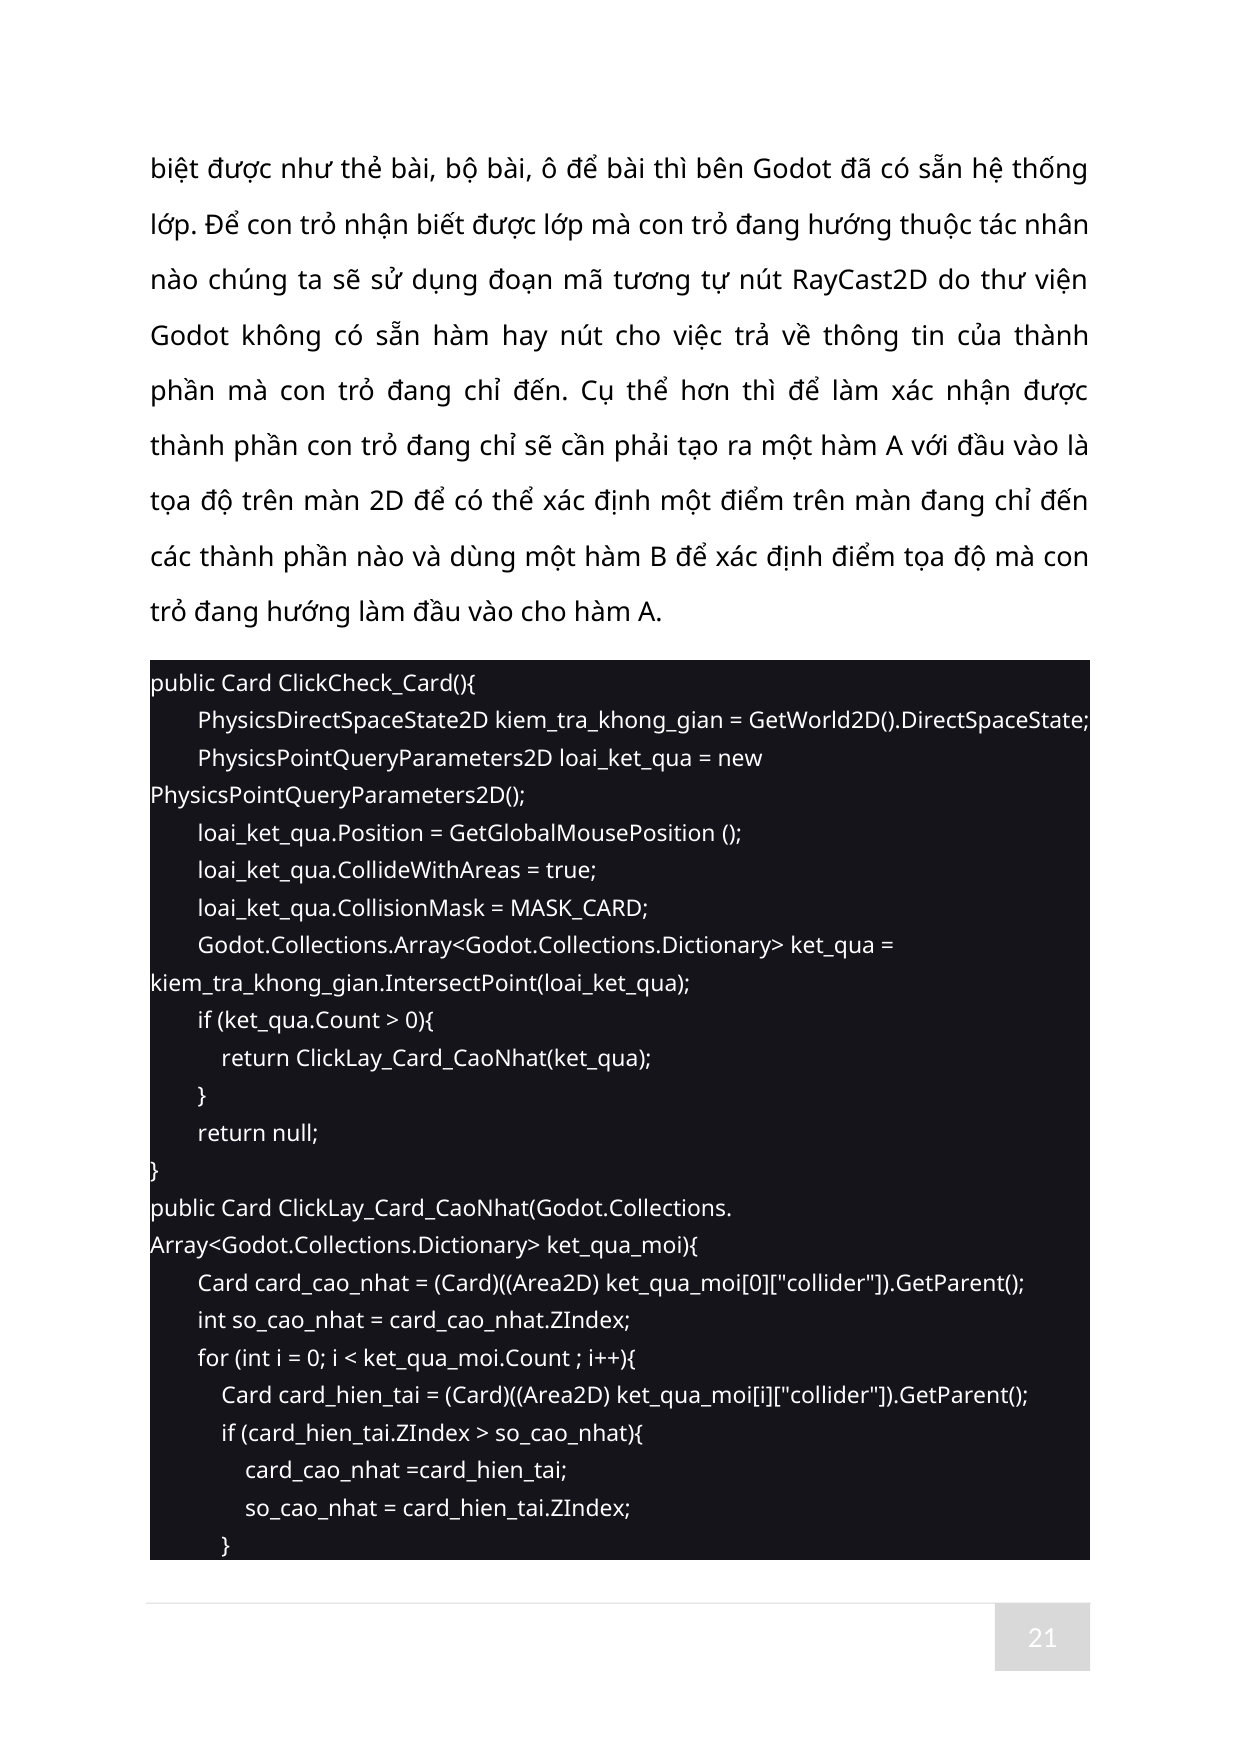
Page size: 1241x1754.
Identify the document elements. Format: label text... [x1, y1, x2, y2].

text } [150, 1148, 1090, 1185]
text Godot.Collections.Array<Godot.Collections.Dictionary> ket_qua = kiem_tra_khong_gian.IntersectPoint(loai_ket_qua); [150, 923, 1090, 998]
text PhysicsPointQueryParameters2D loai_ket_qua = new PhysicsPointQueryParameters2D(); [150, 735, 1090, 810]
text } [150, 1073, 1090, 1110]
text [150, 150, 1090, 629]
text int so_cao_nhat = card_cao_nhat.ZIndex; [150, 1298, 1090, 1335]
text loai_ket_qua.Position = GetGlobalMousePosition (); [150, 810, 1090, 848]
text return ClickLay_Card_CaoNhat(ket_qua); [150, 1035, 1090, 1073]
text PhysicsDirectSpaceState2D kiem_tra_khong_gian = GetWorld2D().DirectSpaceState; [150, 698, 1090, 735]
text Card card_hien_tai = (Card)((Area2D) ket_qua_moi[i]["collider"]).GetParent(); [150, 1373, 1090, 1410]
text if (card_hien_tai.ZIndex > so_cao_nhat){ [150, 1410, 1090, 1448]
text card_cao_nhat =card_hien_tai; [150, 1448, 1090, 1485]
text if (ket_qua.Count > 0){ [150, 998, 1090, 1035]
text } [150, 1523, 1090, 1560]
text public Card ClickLay_Card_CaoNhat(Godot.Collections. Array<Godot.Collections.Dictionary> ket_qua_moi){ [150, 1185, 1090, 1260]
text public Card ClickCheck_Card(){ [150, 660, 1090, 698]
text for (int i = 0; i < ket_qua_moi.Count ; i++){ [150, 1335, 1090, 1373]
text return null; [150, 1110, 1090, 1148]
text loai_ket_qua.CollisionMask = MASK_CARD; [150, 885, 1090, 923]
text so_cao_nhat = card_hien_tai.ZIndex; [150, 1485, 1090, 1523]
text Card card_cao_nhat = (Card)((Area2D) ket_qua_moi[0]["collider"]).GetParent(); [150, 1260, 1090, 1298]
text loai_ket_qua.CollideWithAreas = true; [150, 848, 1090, 885]
